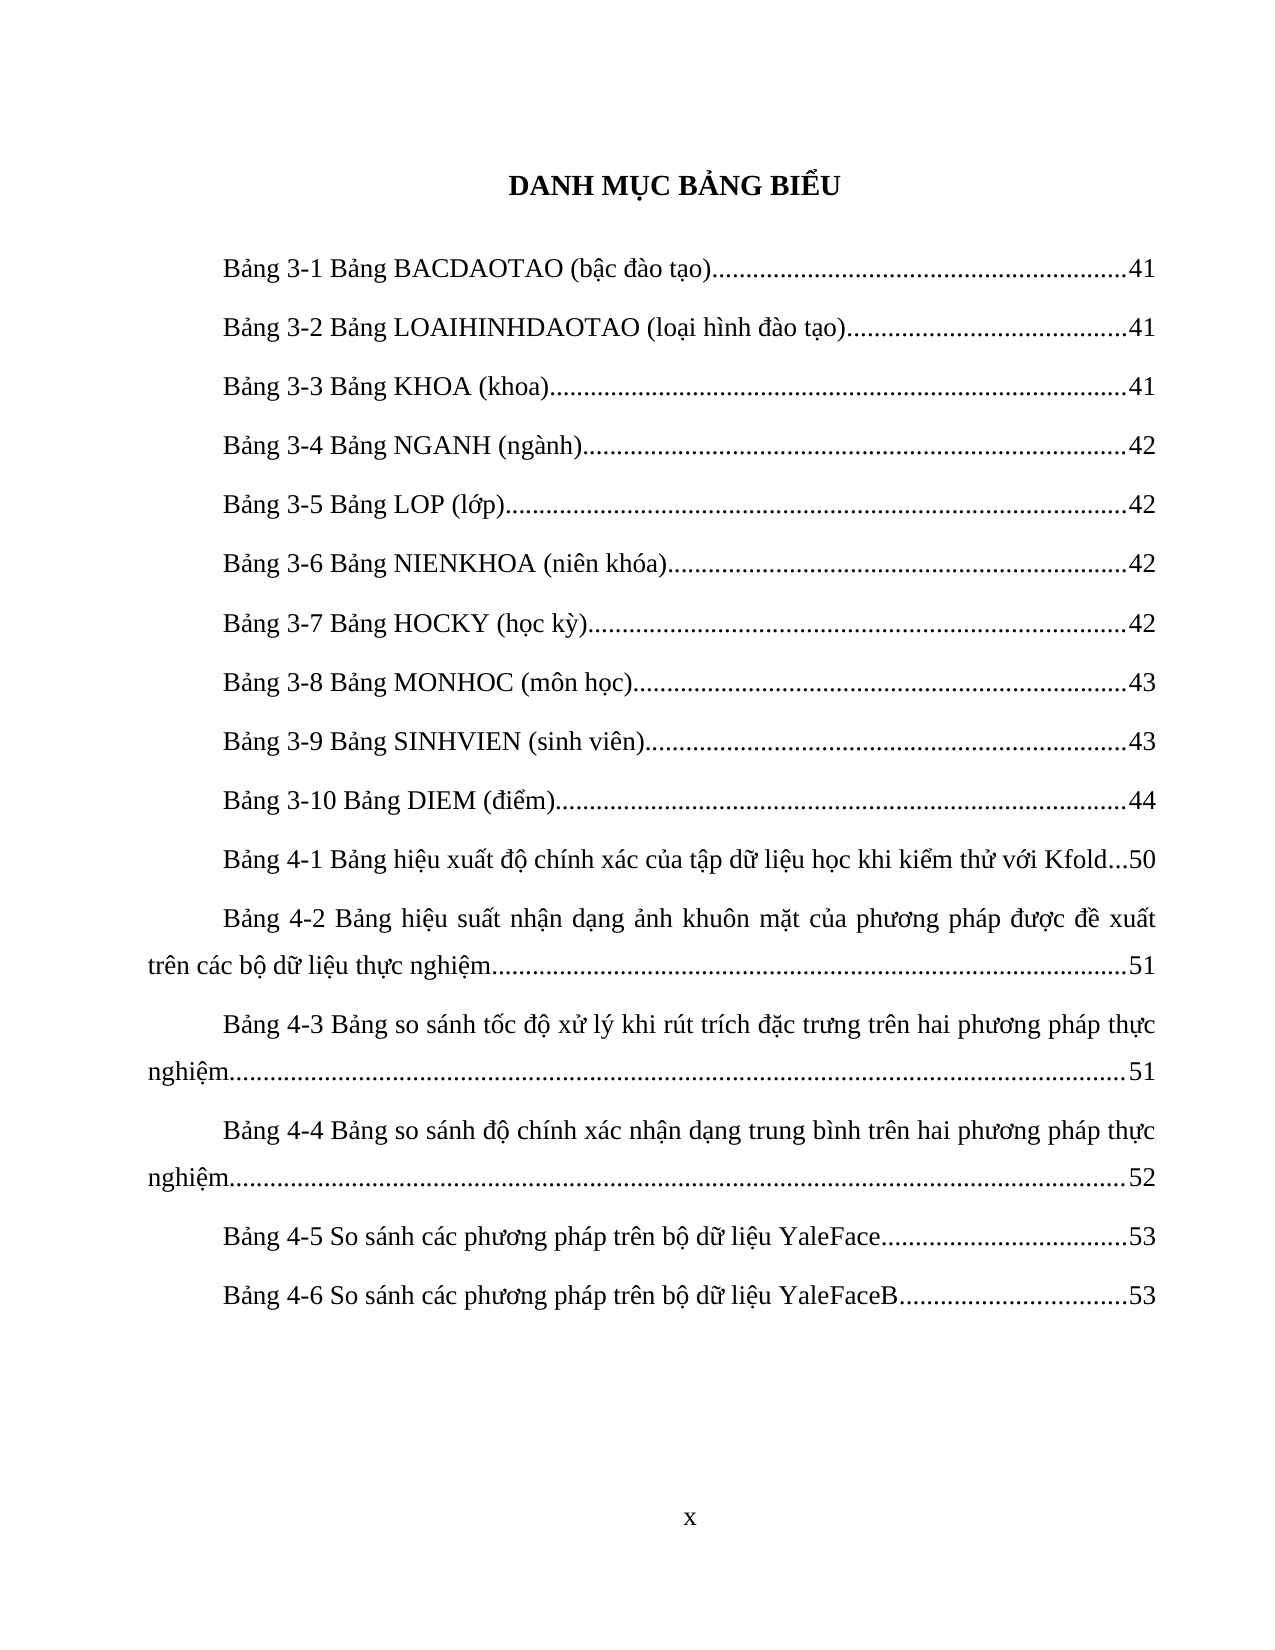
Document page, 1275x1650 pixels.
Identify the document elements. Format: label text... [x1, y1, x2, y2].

text Bảng 3-5 Bảng LOP (lớp) 42 [148, 488, 1157, 519]
text Bảng 3-1 Bảng BACDAOTAO (bậc đào tạo) 41 [148, 252, 1157, 283]
text Bảng 3-7 Bảng HOCKY (học kỳ) 42 [148, 607, 1157, 638]
text Bảng 4-6 So sánh các phương pháp trên bộ dữ liệu YaleFaceB 53 [148, 1279, 1157, 1310]
text Bảng 3-4 Bảng NGANH (ngành) 42 [148, 429, 1157, 460]
text Bảng 4-4 Bảng so sánh độ chính xác nhận dạng trung bình trên hai phương pháp thực nghiệm 52 [148, 1114, 1157, 1192]
text Bảng 4-1 Bảng hiệu xuất độ chính xác của tập dữ liệu học khi kiểm thử với Kfold 50 [148, 843, 1157, 874]
text Bảng 4-3 Bảng so sánh tốc độ xử lý khi rút trích đặc trưng trên hai phương pháp thực nghiệm 51 [148, 1008, 1157, 1086]
text Bảng 3-10 Bảng DIEM (điểm) 44 [148, 784, 1157, 815]
text Bảng 3-3 Bảng KHOA (khoa) 41 [148, 370, 1157, 401]
text Bảng 3-6 Bảng NIENKHOA (niên khóa) 42 [148, 547, 1157, 579]
text Bảng 4-2 Bảng hiệu suất nhận dạng ảnh khuôn mặt của phương pháp được đề xuất trên các bộ dữ liệu thực nghiệm 51 [148, 902, 1157, 980]
subtitle DANH MỤC BẢNG BIỂU [193, 168, 1157, 202]
text Bảng 3-9 Bảng SINHVIEN (sinh viên) 43 [148, 725, 1157, 756]
text Bảng 3-2 Bảng LOAIHINHDAOTAO (loại hình đào tạo) 41 [148, 311, 1157, 342]
text Bảng 3-8 Bảng MONHOC (môn học) 43 [148, 666, 1157, 697]
text Bảng 4-5 So sánh các phương pháp trên bộ dữ liệu YaleFace 53 [148, 1220, 1157, 1251]
